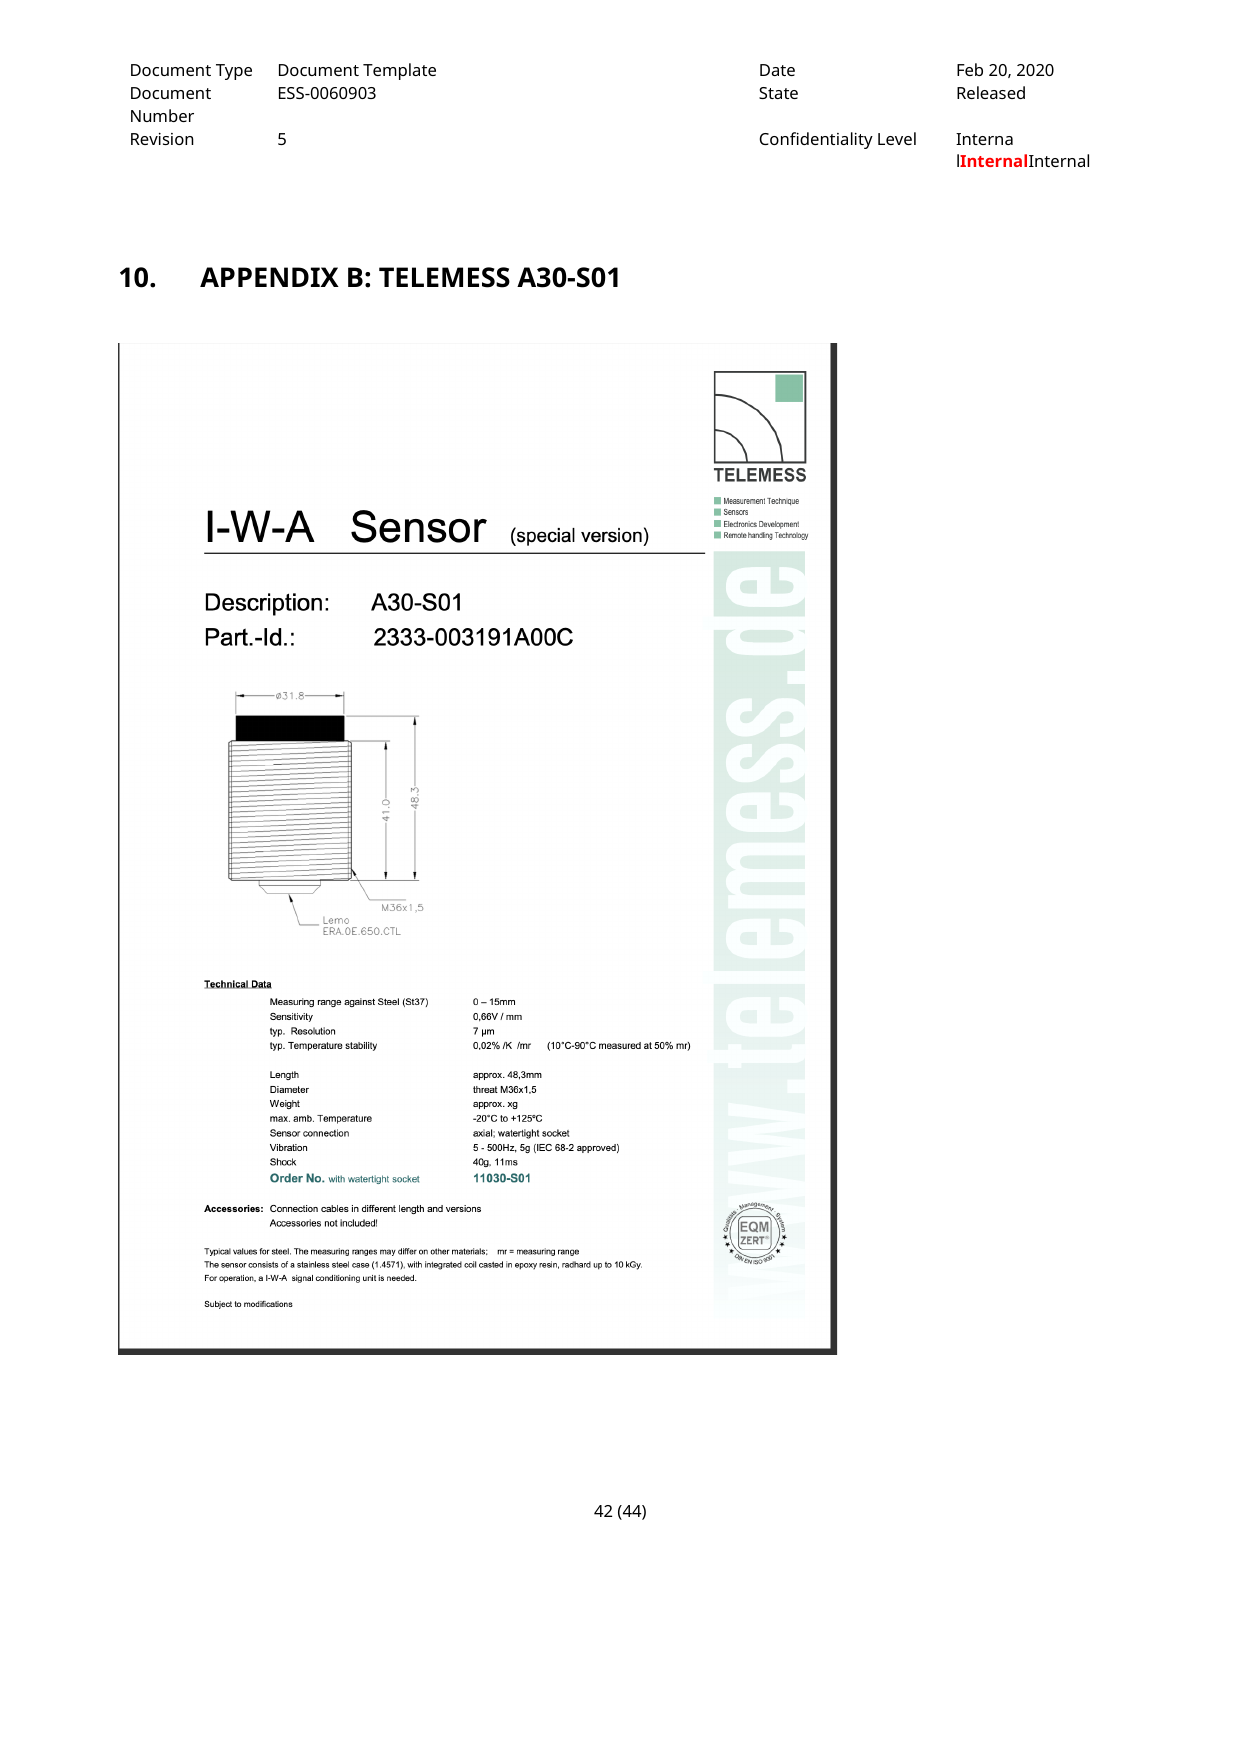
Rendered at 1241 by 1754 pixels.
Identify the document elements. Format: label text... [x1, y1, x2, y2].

picture [118, 343, 838, 1355]
subtitle Appendix B: Telemess A30-S01 [118, 259, 1122, 296]
